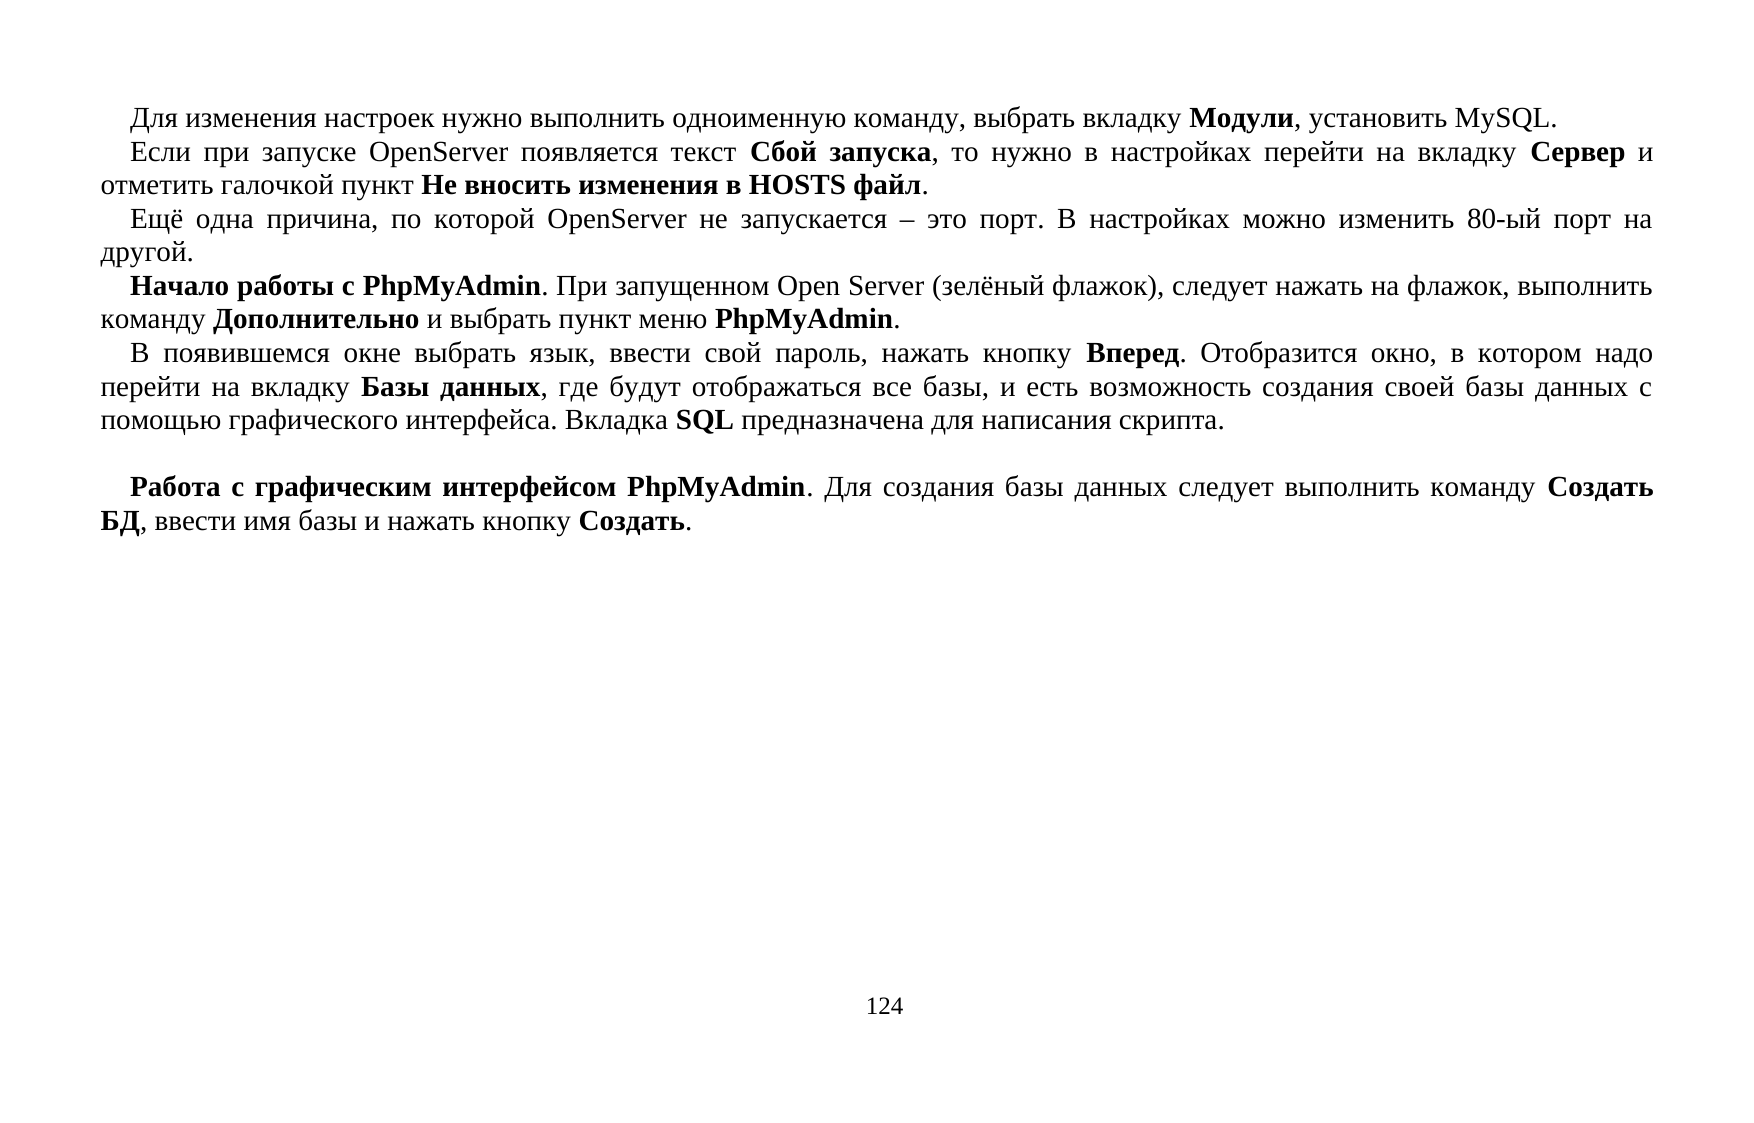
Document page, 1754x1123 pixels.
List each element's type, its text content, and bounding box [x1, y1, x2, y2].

text В появившемся окне выбрать язык, ввести свой пароль, нажать кнопку Вперед. Отобразится окно, в котором надо перейти на вкладку Базы данных, где будут отображаться все базы, и есть возможность создания своей базы данных с помощью графического интерфейса. Вкладка SQL предназначена для написания скрипта. [100, 335, 1653, 436]
text Работа с графическим интерфейсом PhpMyAdmin. Для создания базы данных следует выполнить команду Создать БД, ввести имя базы и нажать кнопку Создать. [100, 469, 1653, 536]
text Если при запуске OpenServer появляется текст Сбой запуска, то нужно в настройках перейти на вкладку Сервер и отметить галочкой пункт Не вносить изменения в HOSTS файл. [100, 134, 1653, 201]
text Для изменения настроек нужно выполнить одноименную команду, выбрать вкладку Модули, установить MySQL. [100, 100, 1653, 134]
text Начало работы с PhpMyAdmin. При запущенном Open Server (зелёный флажок), следует нажать на флажок, выполнить команду Дополнительно и выбрать пункт меню PhpMyAdmin. [100, 268, 1653, 335]
text Ещё одна причина, по которой OpenServer не запускается – это порт. В настройках можно изменить 80-ый порт на другой. [100, 201, 1653, 268]
